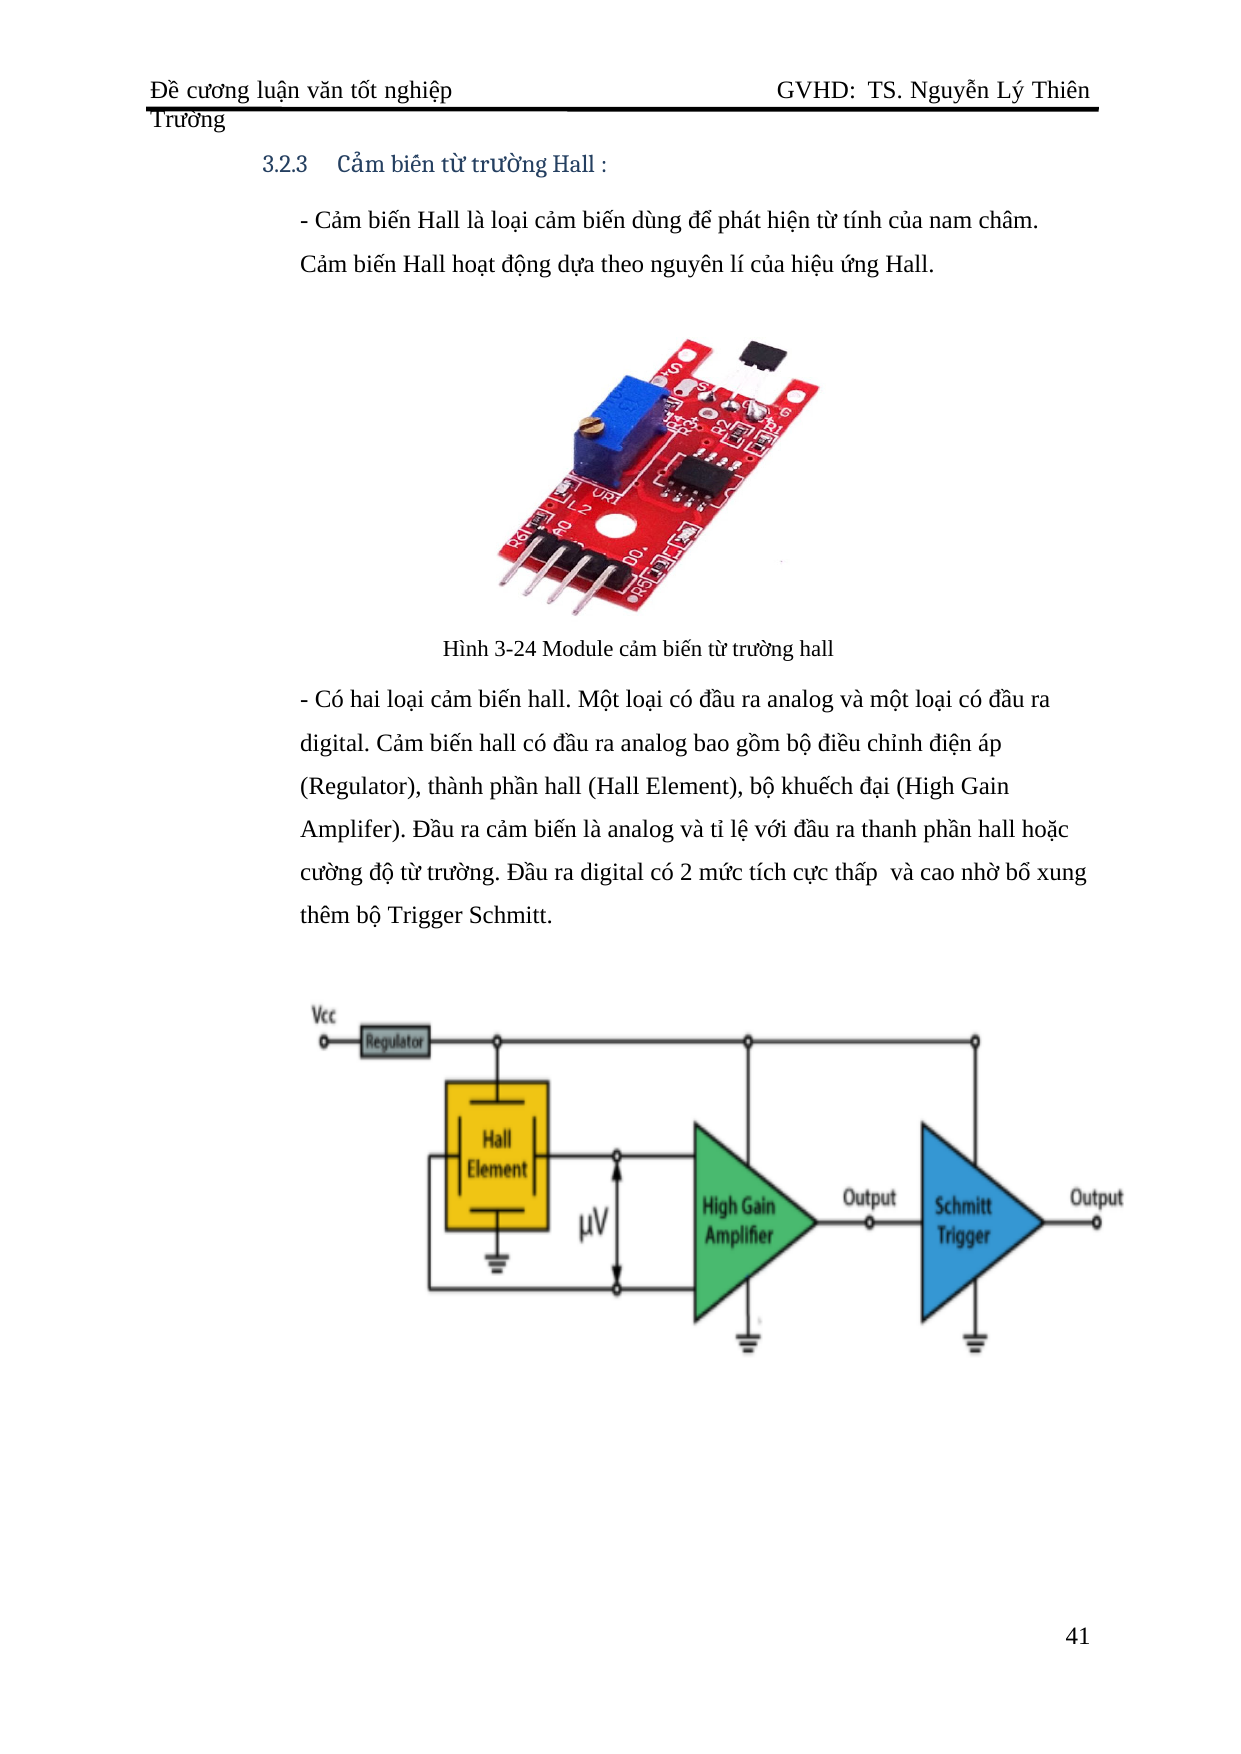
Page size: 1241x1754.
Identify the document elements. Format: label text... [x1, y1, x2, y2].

subtitle Cảm biến từ trường Hall : [262, 150, 1090, 179]
picture [295, 984, 1138, 1403]
picture [413, 297, 892, 661]
text - Cảm biến Hall là loại cảm biến dùng để phát hiện từ tính của nam châm. Cảm biến Hall hoạt động dựa theo nguyên lí của hiệu ứng Hall. [300, 206, 1090, 277]
